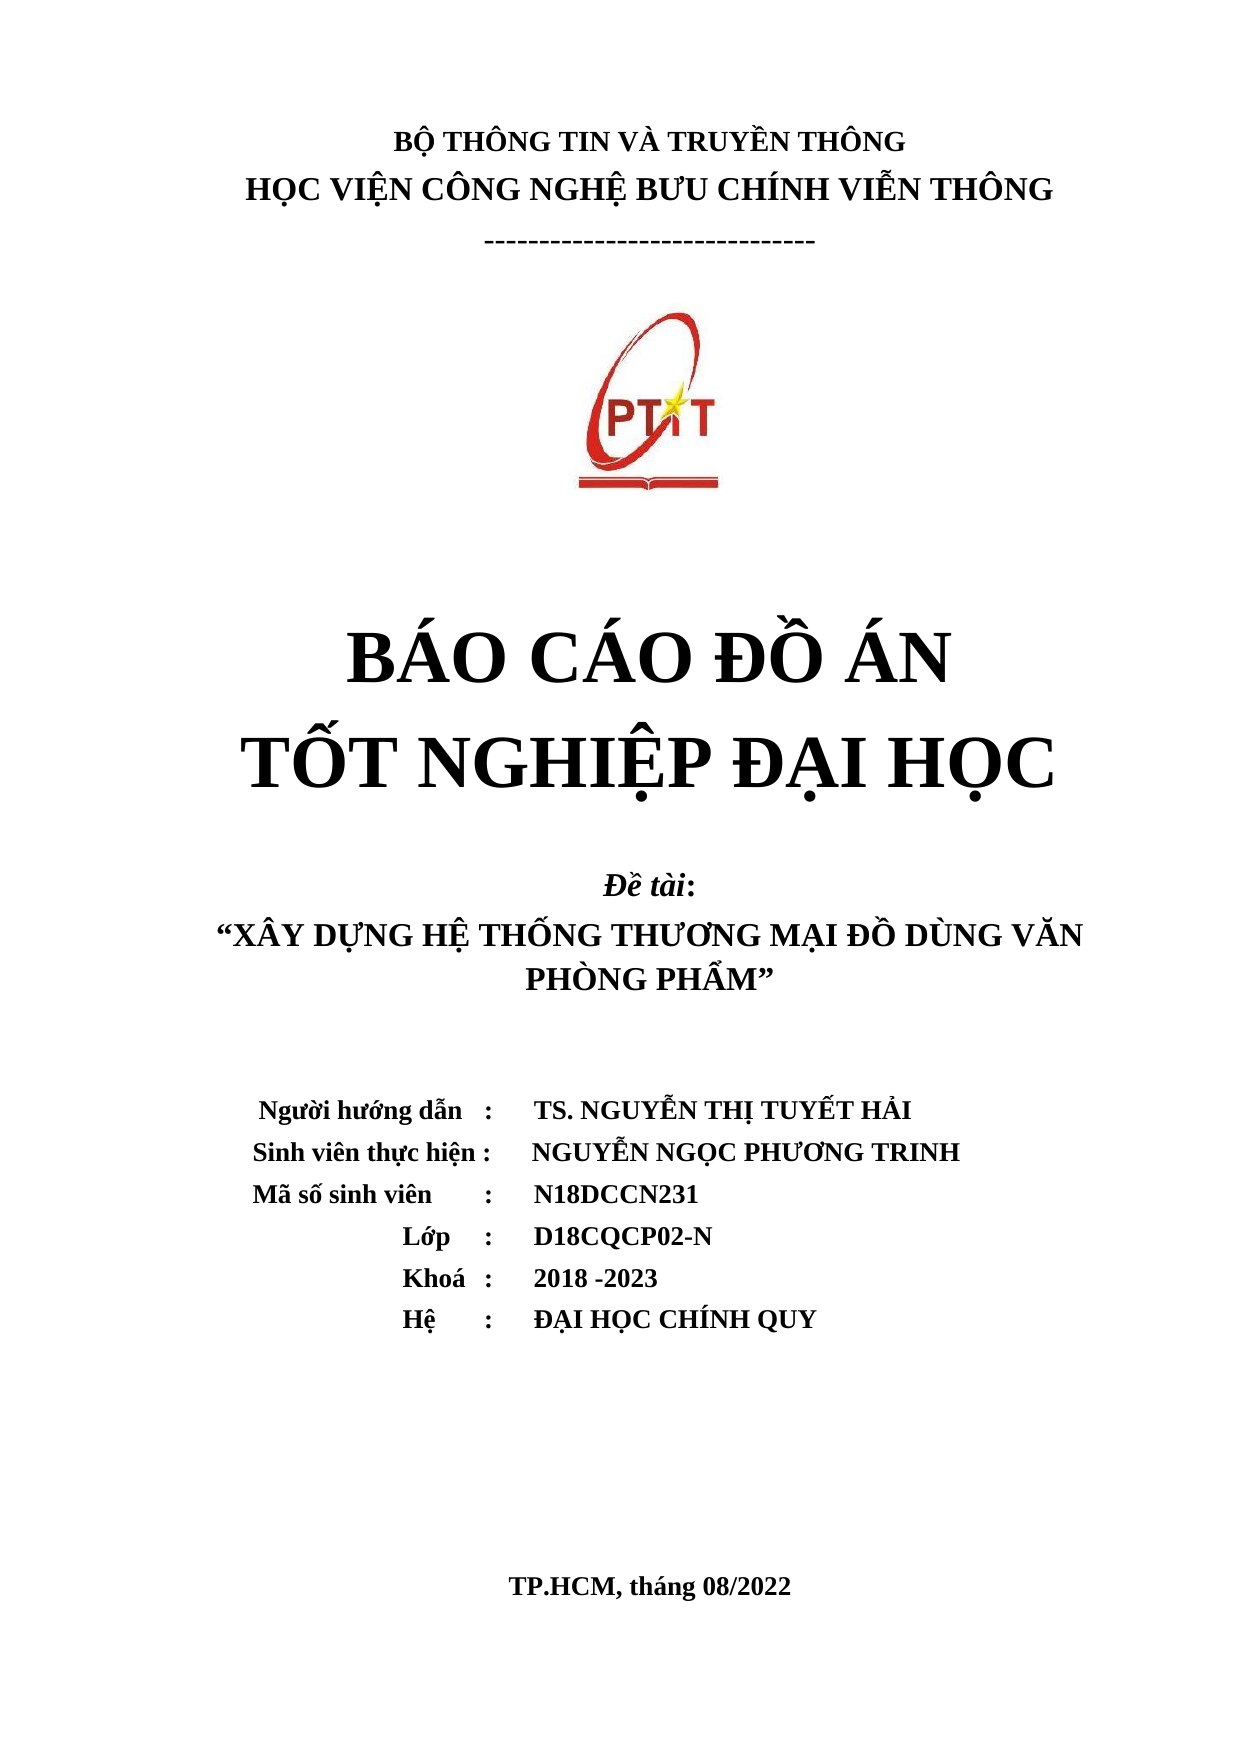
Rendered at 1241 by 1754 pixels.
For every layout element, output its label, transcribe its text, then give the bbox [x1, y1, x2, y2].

text Lớp : D18CQCP02-N [402, 1220, 1122, 1251]
text Khoá : 2018 -2023 [402, 1262, 1122, 1293]
text HỌC VIỆN CÔNG NGHỆ BƯU CHÍNH VIỄN THÔNG [177, 169, 1122, 207]
text Đề tài: [177, 865, 1122, 903]
text “XÂY DỰNG HỆ THỐNG THƯƠNG MẠI ĐỒ DÙNG VĂN PHÒNG PHẨM” [177, 915, 1122, 998]
picture [551, 303, 748, 500]
text ------------------------------ [177, 219, 1122, 258]
text TP.HCM, tháng 08/2022 [177, 1569, 1122, 1601]
text Mã số sinh viên : N18DCCN231 [177, 1178, 1122, 1209]
text BÁO CÁO ĐỒ ÁN [177, 612, 1122, 698]
text Người hướng dẫn : TS. NGUYỄN THỊ TUYẾT HẢI [177, 1094, 1122, 1125]
text Hệ : ĐẠI HỌC CHÍNH QUY [402, 1304, 1122, 1335]
text Sinh viên thực hiện : NGUYỄN NGỌC PHƯƠNG TRINH [177, 1136, 1122, 1167]
text BỘ THÔNG TIN VÀ TRUYỀN THÔNG [177, 124, 1122, 158]
text TỐT NGHIỆP ĐẠI HỌC [177, 718, 1122, 804]
